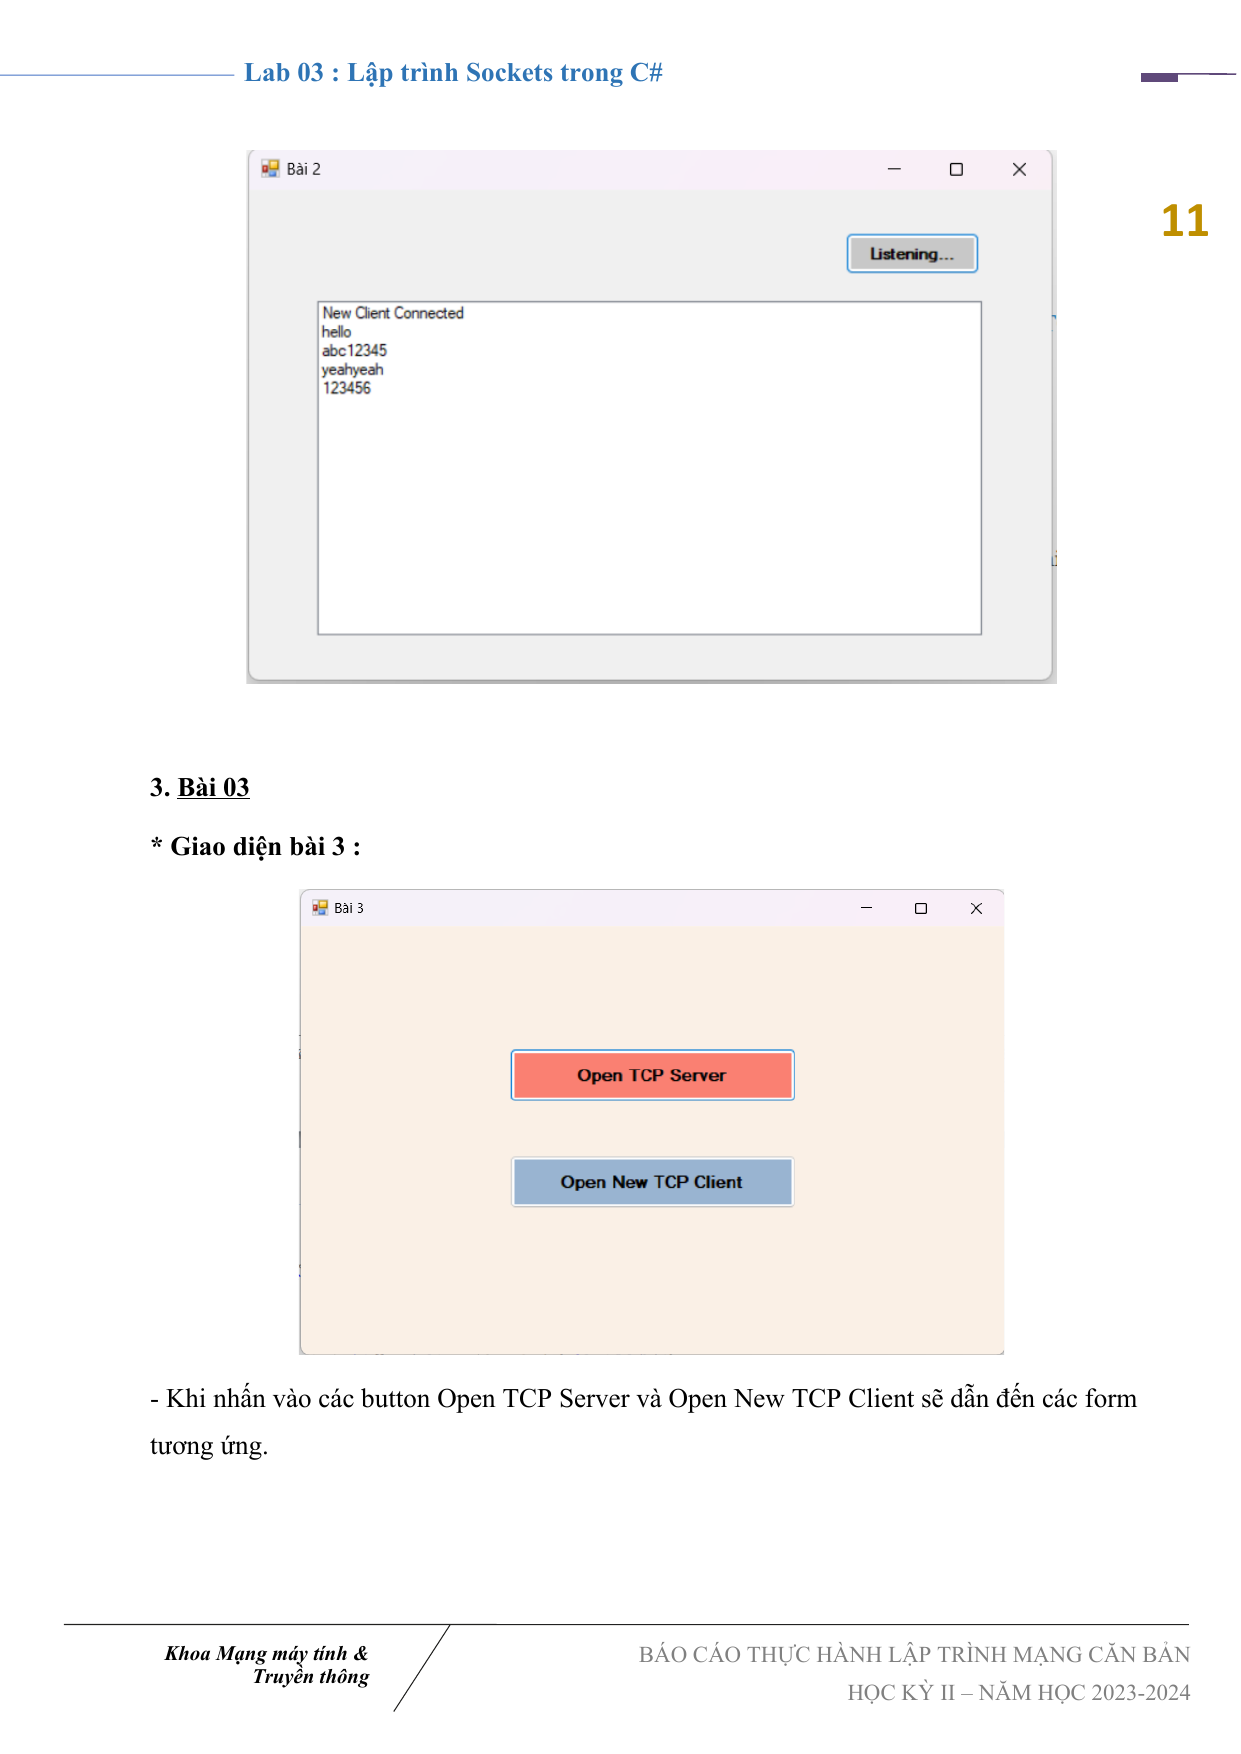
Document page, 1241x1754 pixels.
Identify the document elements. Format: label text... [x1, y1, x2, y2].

picture [246, 150, 1057, 684]
text 3. Bài 03 [150, 771, 1153, 802]
text * Giao diện bài 3 : [150, 830, 1153, 861]
picture [298, 889, 1005, 1355]
text - Khi nhấn vào các button Open TCP Server và Open New TCP Client sẽ dẫn đến các form tương ứng. [150, 1382, 1153, 1460]
